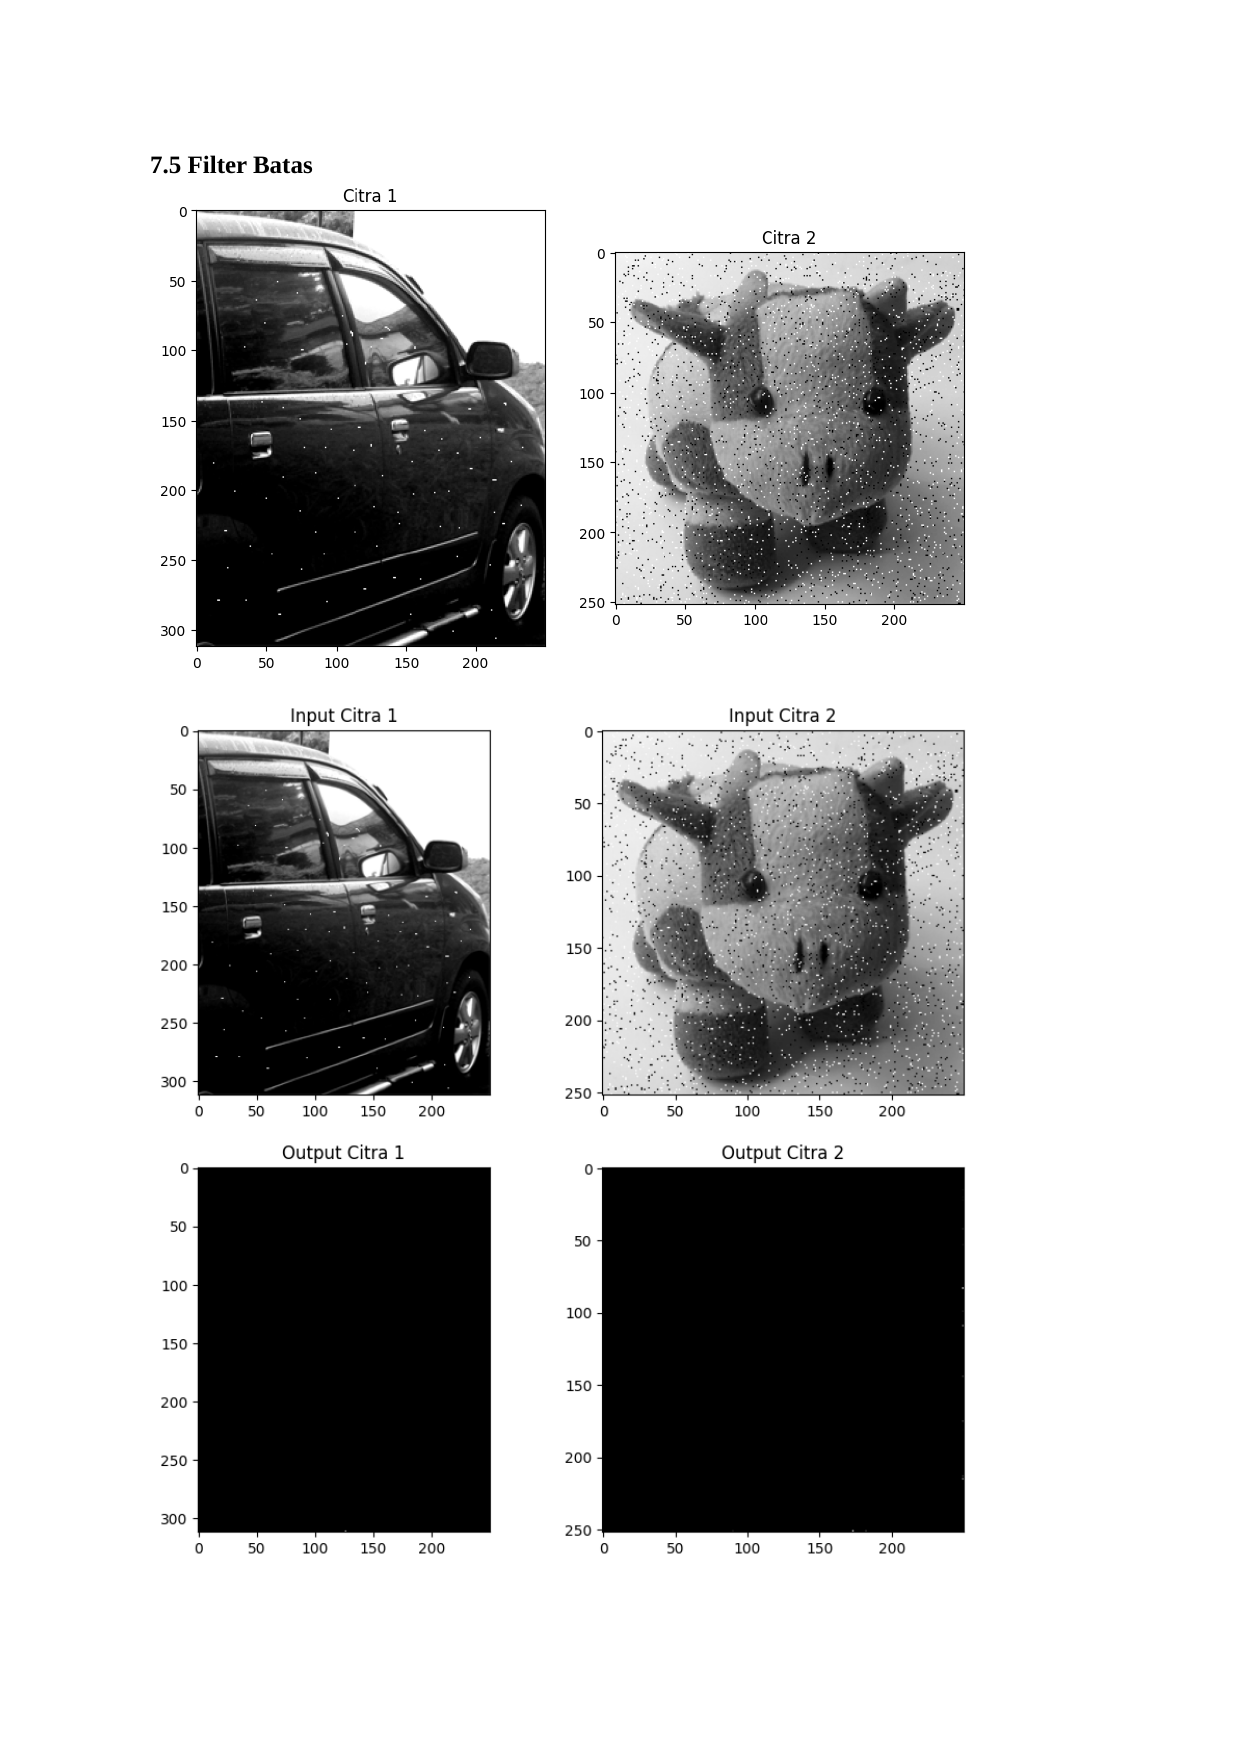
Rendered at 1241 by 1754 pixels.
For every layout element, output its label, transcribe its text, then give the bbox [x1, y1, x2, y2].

picture [150, 178, 973, 679]
picture [150, 697, 973, 1567]
subtitle 7.5 Filter Batas [150, 150, 1090, 179]
